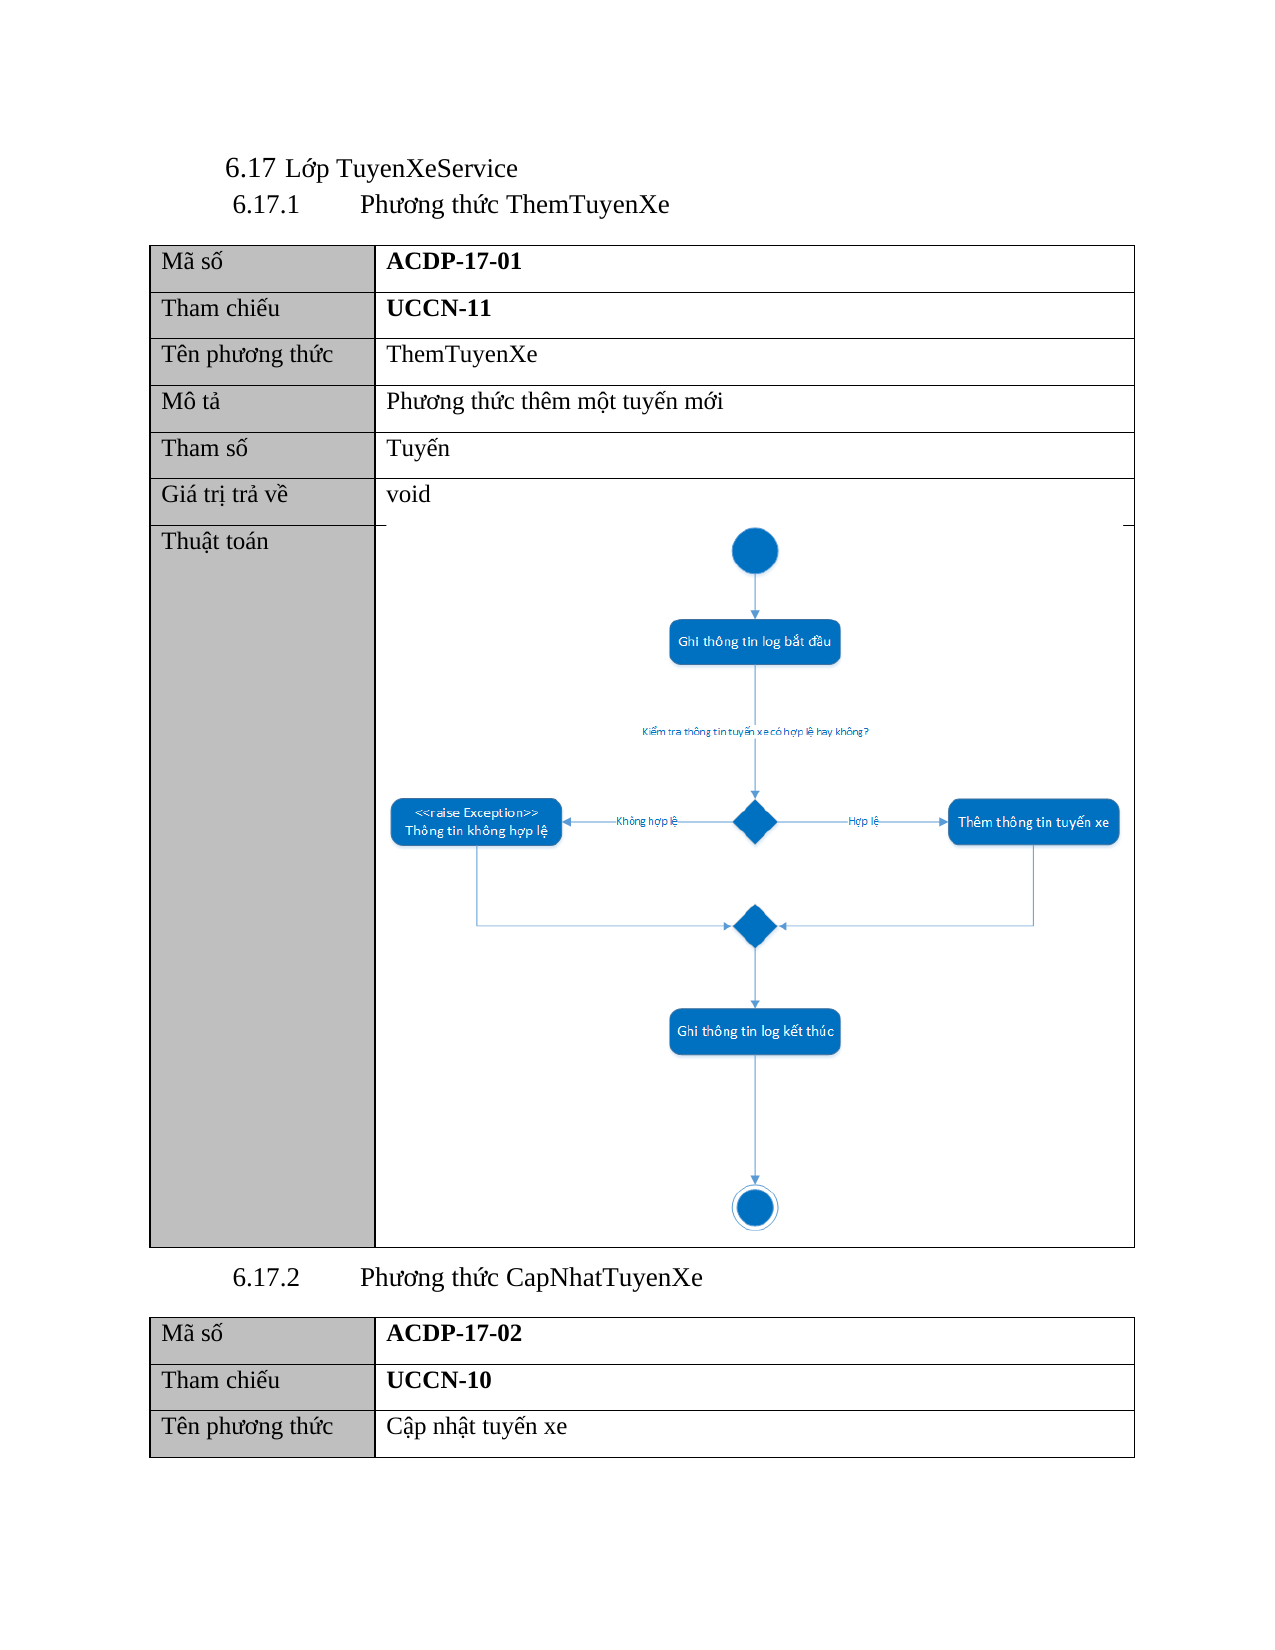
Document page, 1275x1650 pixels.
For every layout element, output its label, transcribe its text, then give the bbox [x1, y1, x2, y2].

text Lớp TuyenXeService [225, 150, 1125, 183]
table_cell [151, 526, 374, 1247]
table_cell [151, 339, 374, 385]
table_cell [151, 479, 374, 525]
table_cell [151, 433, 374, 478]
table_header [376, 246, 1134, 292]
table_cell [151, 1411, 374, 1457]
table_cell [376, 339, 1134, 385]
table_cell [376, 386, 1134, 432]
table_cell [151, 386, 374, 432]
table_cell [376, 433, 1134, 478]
picture [386, 525, 1124, 1231]
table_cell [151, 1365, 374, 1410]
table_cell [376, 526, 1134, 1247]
list Phương thức CapNhatTuyenXe [300, 1261, 1125, 1292]
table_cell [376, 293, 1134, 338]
list Phương thức ThemTuyenXe [300, 188, 1125, 220]
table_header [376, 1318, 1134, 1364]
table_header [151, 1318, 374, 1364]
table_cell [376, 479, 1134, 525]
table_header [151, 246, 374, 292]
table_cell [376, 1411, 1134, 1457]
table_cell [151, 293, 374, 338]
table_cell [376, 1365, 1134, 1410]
